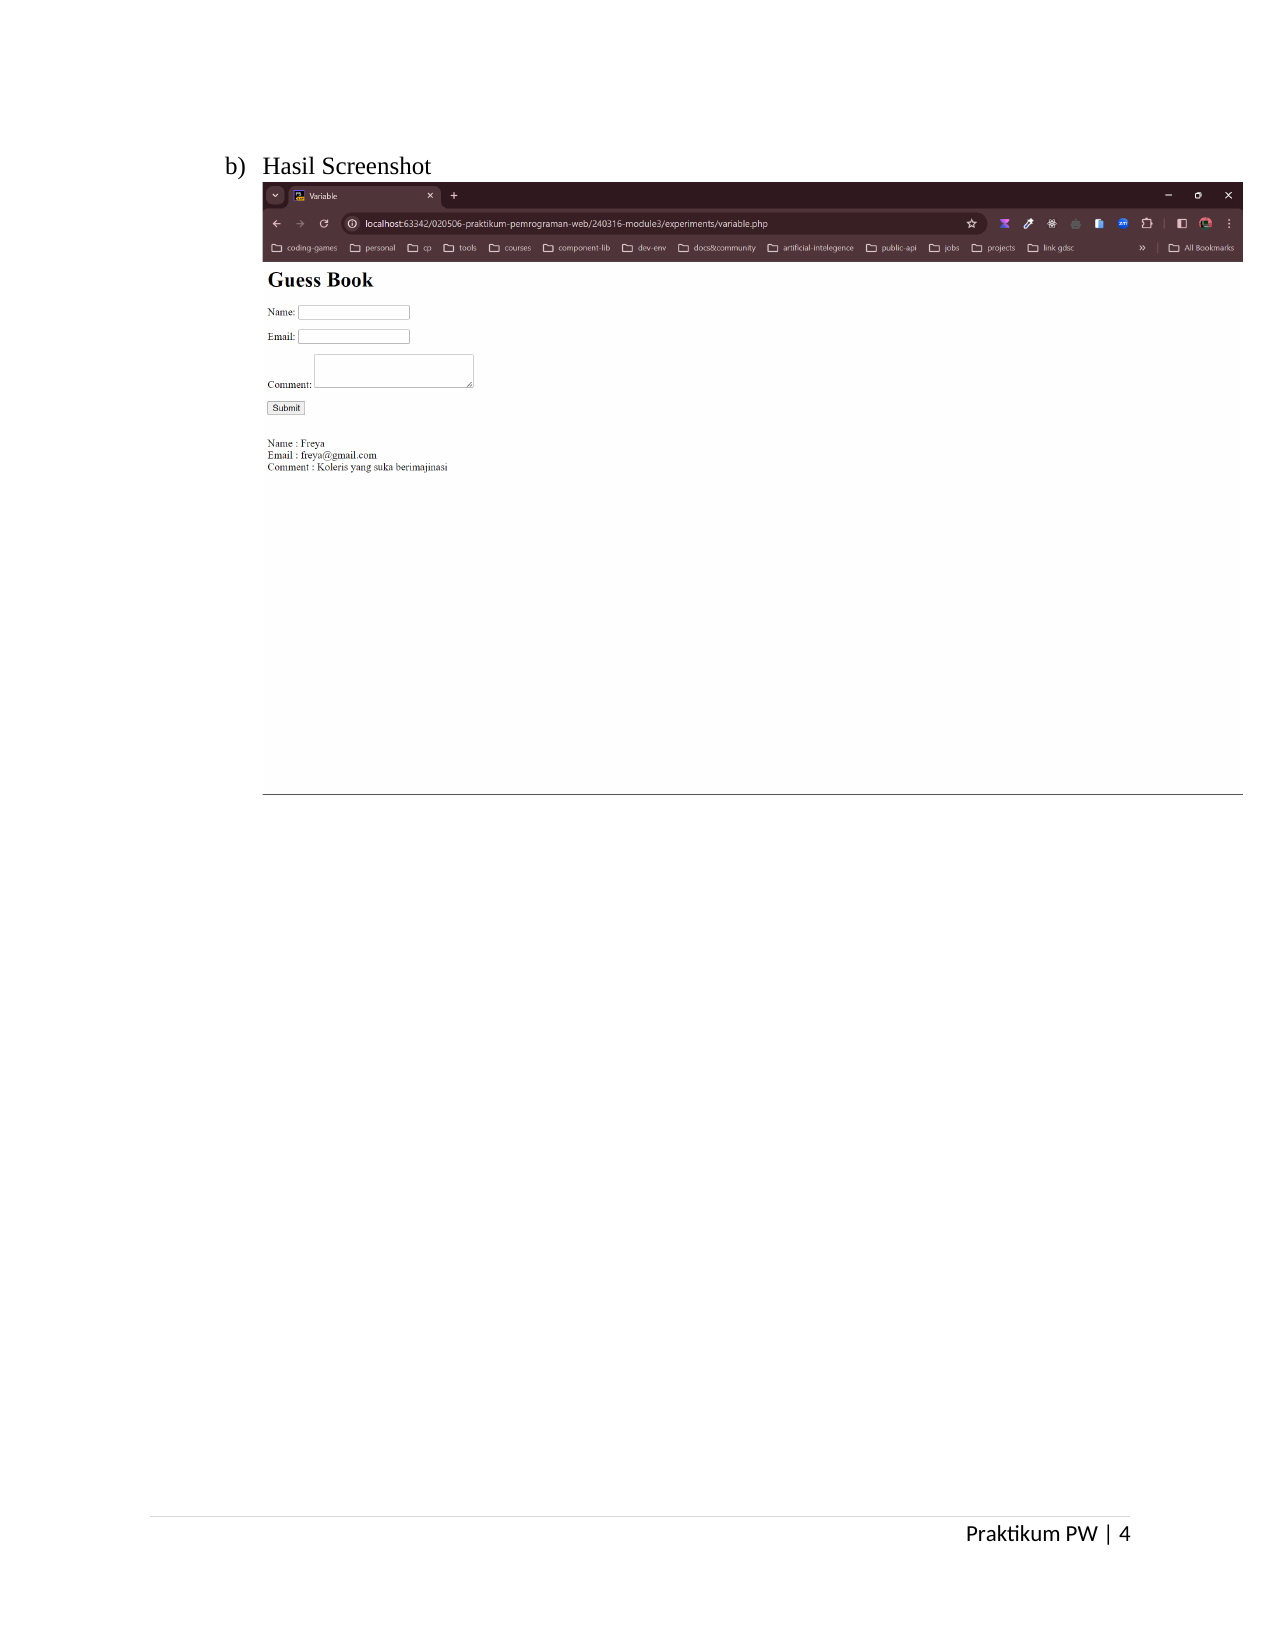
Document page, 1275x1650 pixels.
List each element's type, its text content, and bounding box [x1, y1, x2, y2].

picture [262, 182, 1243, 795]
subtitle Hasil Screenshot [225, 151, 1130, 180]
